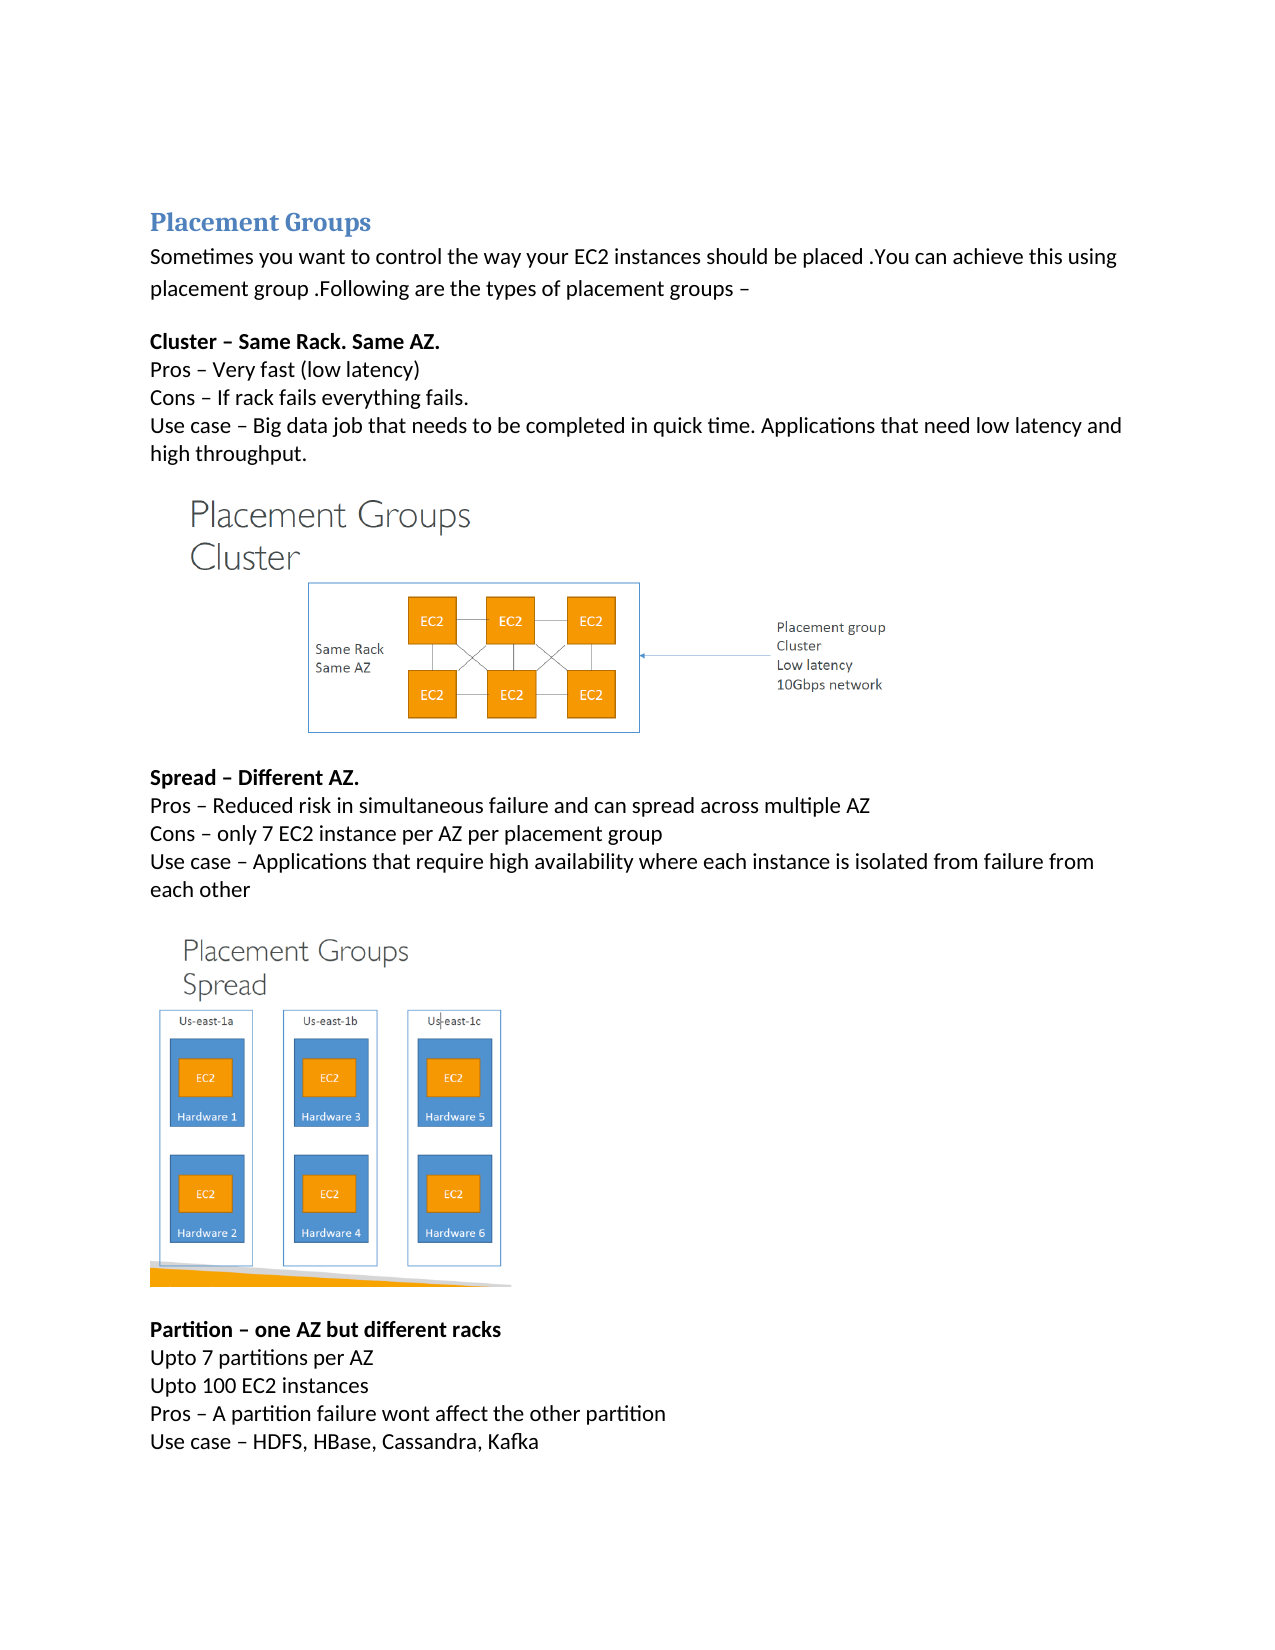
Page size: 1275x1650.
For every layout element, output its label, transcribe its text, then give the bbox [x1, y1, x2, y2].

text Pros – Very fast (low latency) [150, 356, 1125, 383]
picture [150, 931, 512, 1287]
text Cluster – Same Rack. Same AZ. [150, 327, 1125, 356]
subtitle Placement Groups [150, 207, 1125, 238]
text Use case – Applications that require high availability where each instance is isolated from failure from each other [150, 847, 1125, 903]
text Upto 100 EC2 instances [150, 1371, 1125, 1399]
text Cons – only 7 EC2 instance per AZ per placement group [150, 819, 1125, 847]
text Spread – Different AZ. [150, 763, 1125, 791]
text Upto 7 partitions per AZ [150, 1343, 1125, 1371]
text Use case – HDFS, HBase, Cassandra, Kafka [150, 1427, 1125, 1455]
text Partition – one AZ but different racks [150, 1315, 1125, 1343]
text Sometimes you want to control the way your EC2 instances should be placed .You can achieve this using placement group .Following are the types of placement groups – [150, 242, 1125, 302]
picture [150, 495, 903, 736]
text Use case – Big data job that needs to be completed in quick time. Applications that need low latency and high throughput. [150, 412, 1125, 468]
text Pros – A partition failure wont affect the other partition [150, 1399, 1125, 1427]
text Pros – Reduced risk in simultaneous failure and can spread across multiple AZ [150, 791, 1125, 819]
text Cons – If rack fails everything fails. [150, 383, 1125, 412]
